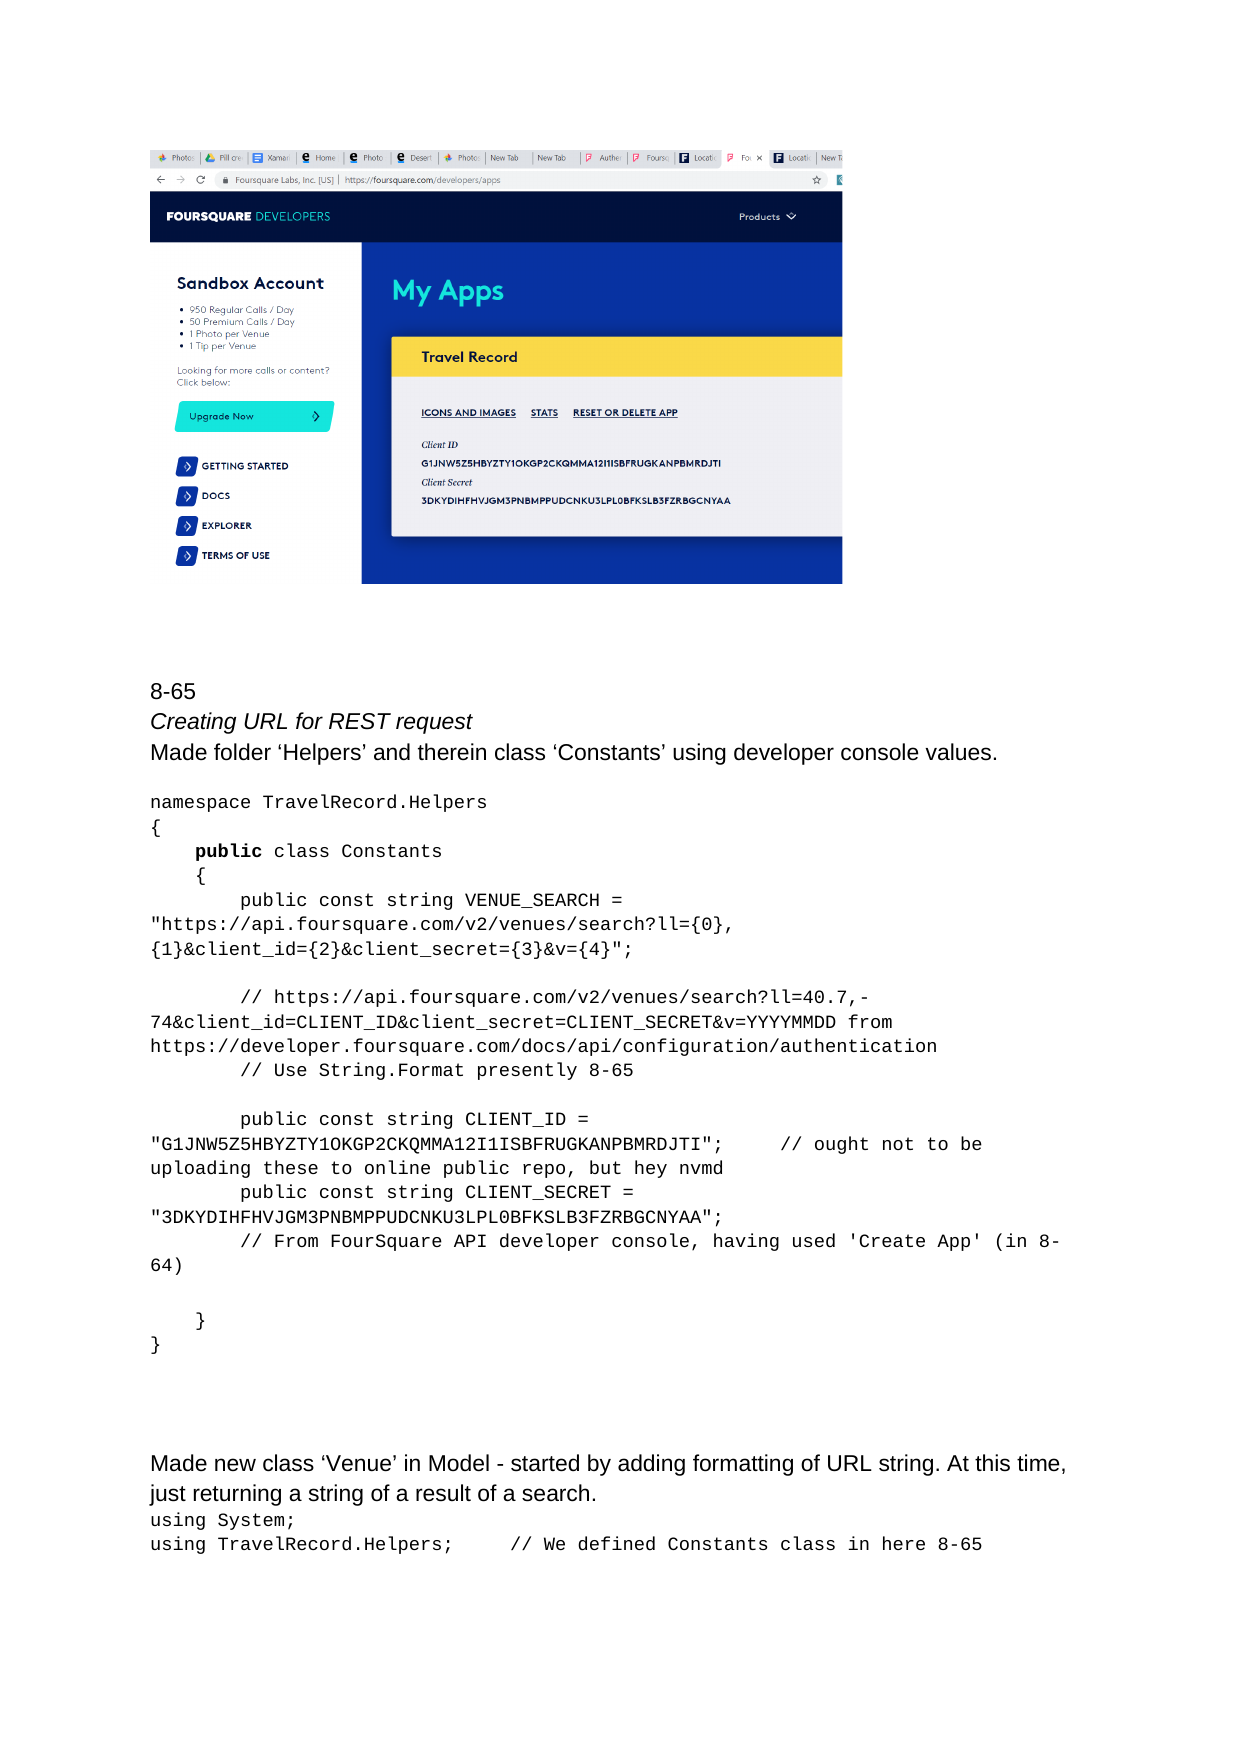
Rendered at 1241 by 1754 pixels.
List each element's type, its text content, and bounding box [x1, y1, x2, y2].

text // Use String.Format presently 8-65 [150, 1061, 1090, 1082]
text } [150, 1335, 1090, 1356]
text Made folder ‘Helpers’ and therein class ‘Constants’ using developer console values. [150, 738, 1090, 765]
text public const string VENUE_SEARCH = "https://api.foursquare.com/v2/venues/search?ll={0},{1}&client_id={2}&client_secret={3}&v={4}"; [150, 891, 1090, 961]
text using TravelRecord.Helpers; // We defined Constants class in here 8-65 [150, 1535, 1090, 1556]
text namespace TravelRecord.Helpers [150, 793, 1090, 814]
text public class Constants [150, 842, 1090, 863]
text public const string CLIENT_ID = "G1JNW5Z5HBYZTY1OKGP2CKQMMA12I1ISBFRUGKANPBMRDJTI"; // ought not to be uploading these to online public repo, but hey nvmd [150, 1110, 1090, 1180]
text using System; [150, 1511, 1090, 1532]
text { [150, 866, 1090, 887]
text public const string CLIENT_SECRET = "3DKYDIHFHVJGM3PNBMPPUDCNKU3LPL0BFKSLB3FZRBGCNYAA"; [150, 1183, 1090, 1229]
picture [150, 150, 843, 584]
text // From FourSquare API developer console, having used 'Create App' (in 8-64) [150, 1232, 1090, 1277]
text Creating URL for REST request [150, 708, 1090, 734]
text } [150, 1311, 1090, 1332]
text 8-65 [150, 678, 1090, 704]
text { [150, 817, 1090, 839]
text Made new class ‘Venue’ in Model - started by adding formatting of URL string. At this time, just returning a string of a result of a search. [150, 1450, 1090, 1507]
text // https://api.foursquare.com/v2/venues/search?ll=40.7,-74&client_id=CLIENT_ID&client_secret=CLIENT_SECRET&v=YYYYMMDD from https://developer.foursquare.com/docs/api/configuration/authentication [150, 988, 1090, 1058]
